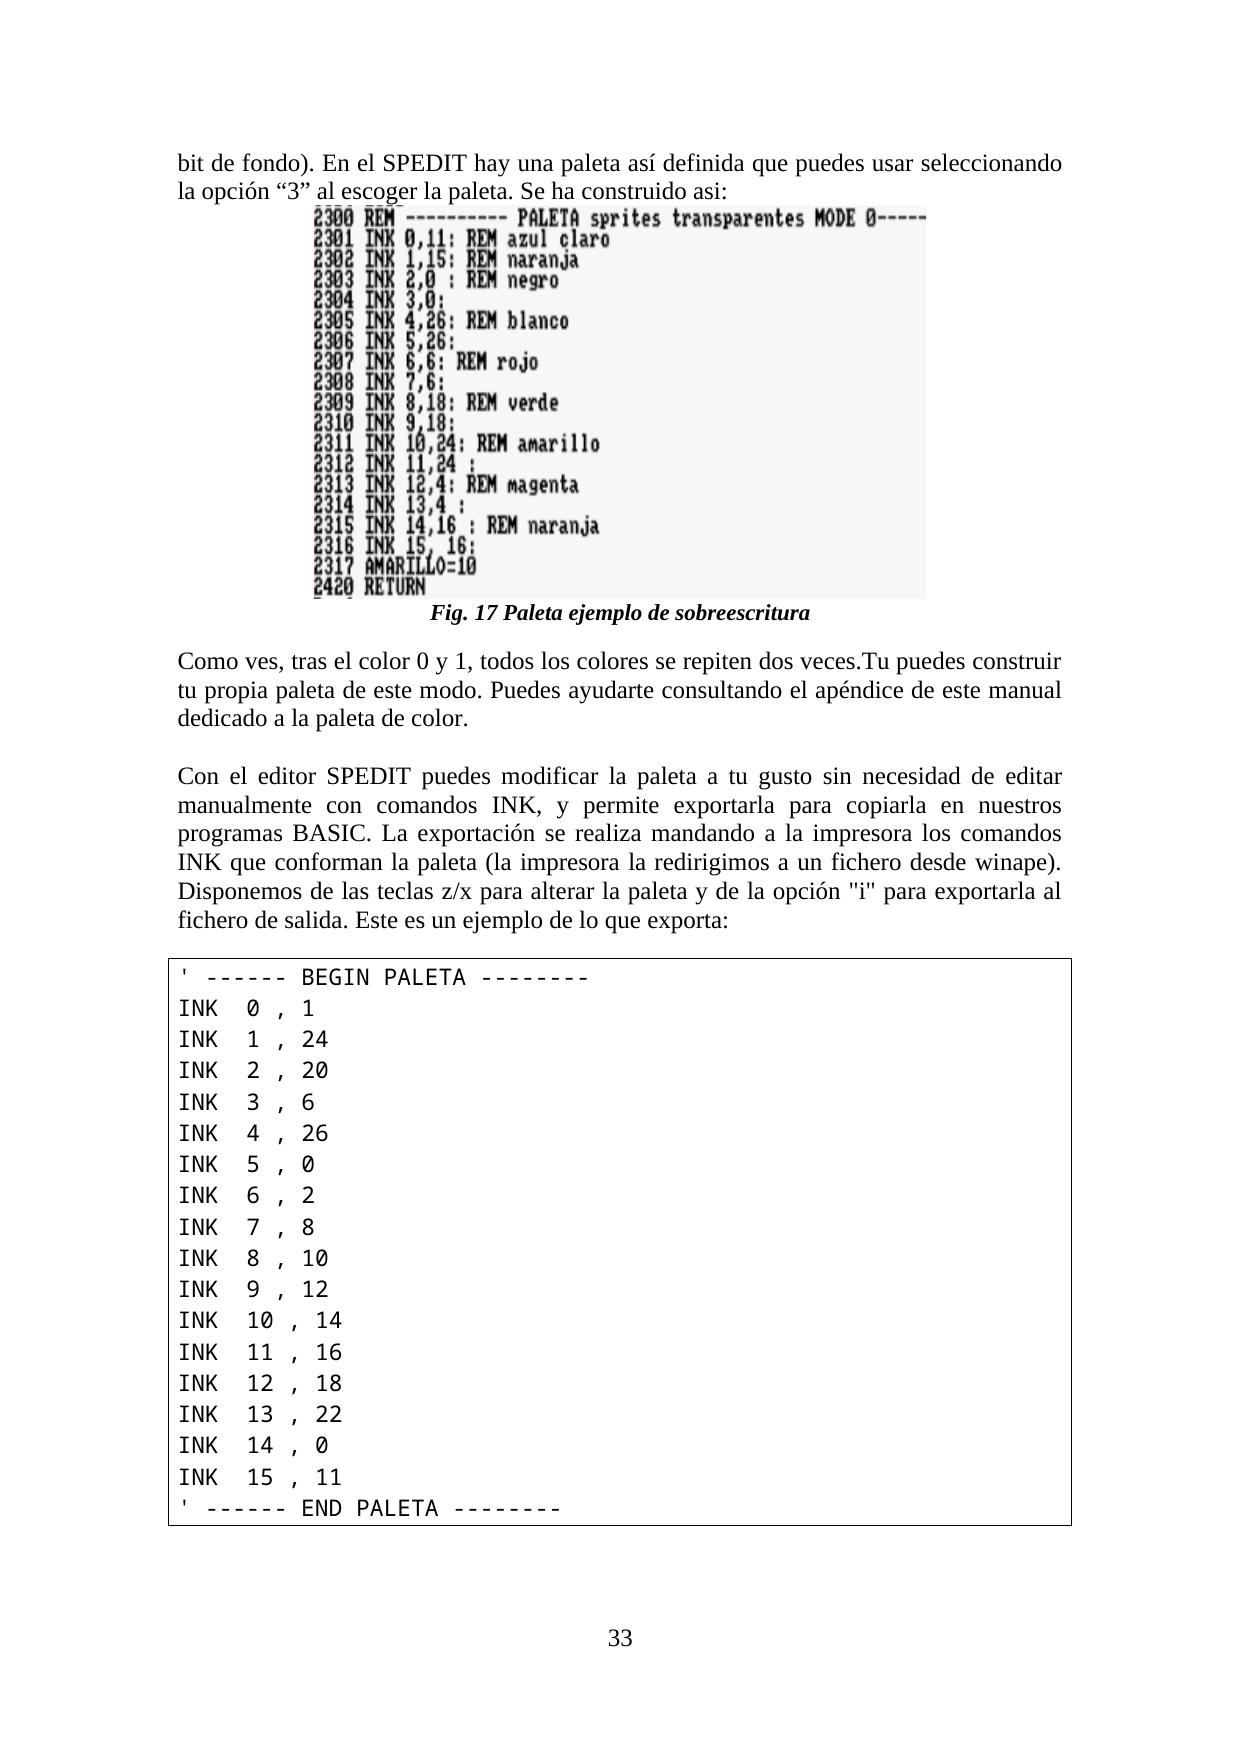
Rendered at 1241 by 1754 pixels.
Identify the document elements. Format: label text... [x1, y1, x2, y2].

text Como ves, tras el color 0 y 1, todos los colores se repiten dos veces.Tu puedes construir tu propia paleta de este modo. Puedes ayudarte consultando el apéndice de este manual dedicado a la paleta de color. [177, 646, 1063, 732]
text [177, 148, 1063, 205]
text ' ------ BEGIN PALETA -------- INK 0 , 1 INK 1 , 24 INK 2 , 20 INK 3 , 6 INK 4 , 26 INK 5 , 0 INK 6 , 2 INK 7 , 8 INK 8 , 10 INK 9 , 12 INK 10 , 14 INK 11 , 16 INK 12 , 18 INK 13 , 22 INK 14 , 0 INK 15 , 11 ' ------ END PALETA -------- [169, 959, 1071, 1525]
picture [313, 205, 927, 599]
text Con el editor SPEDIT puedes modificar la paleta a tu gusto sin necesidad de editar manualmente con comandos INK, y permite exportarla para copiarla en nuestros programas BASIC. La exportación se realiza mandando a la impresora los comandos INK que conforman la paleta (la impresora la redirigimos a un fichero desde winape). Disponemos de las teclas z/x para alterar la paleta y de la opción "i" para exportarla al fichero de salida. Este es un ejemplo de lo que exporta: [177, 761, 1063, 933]
